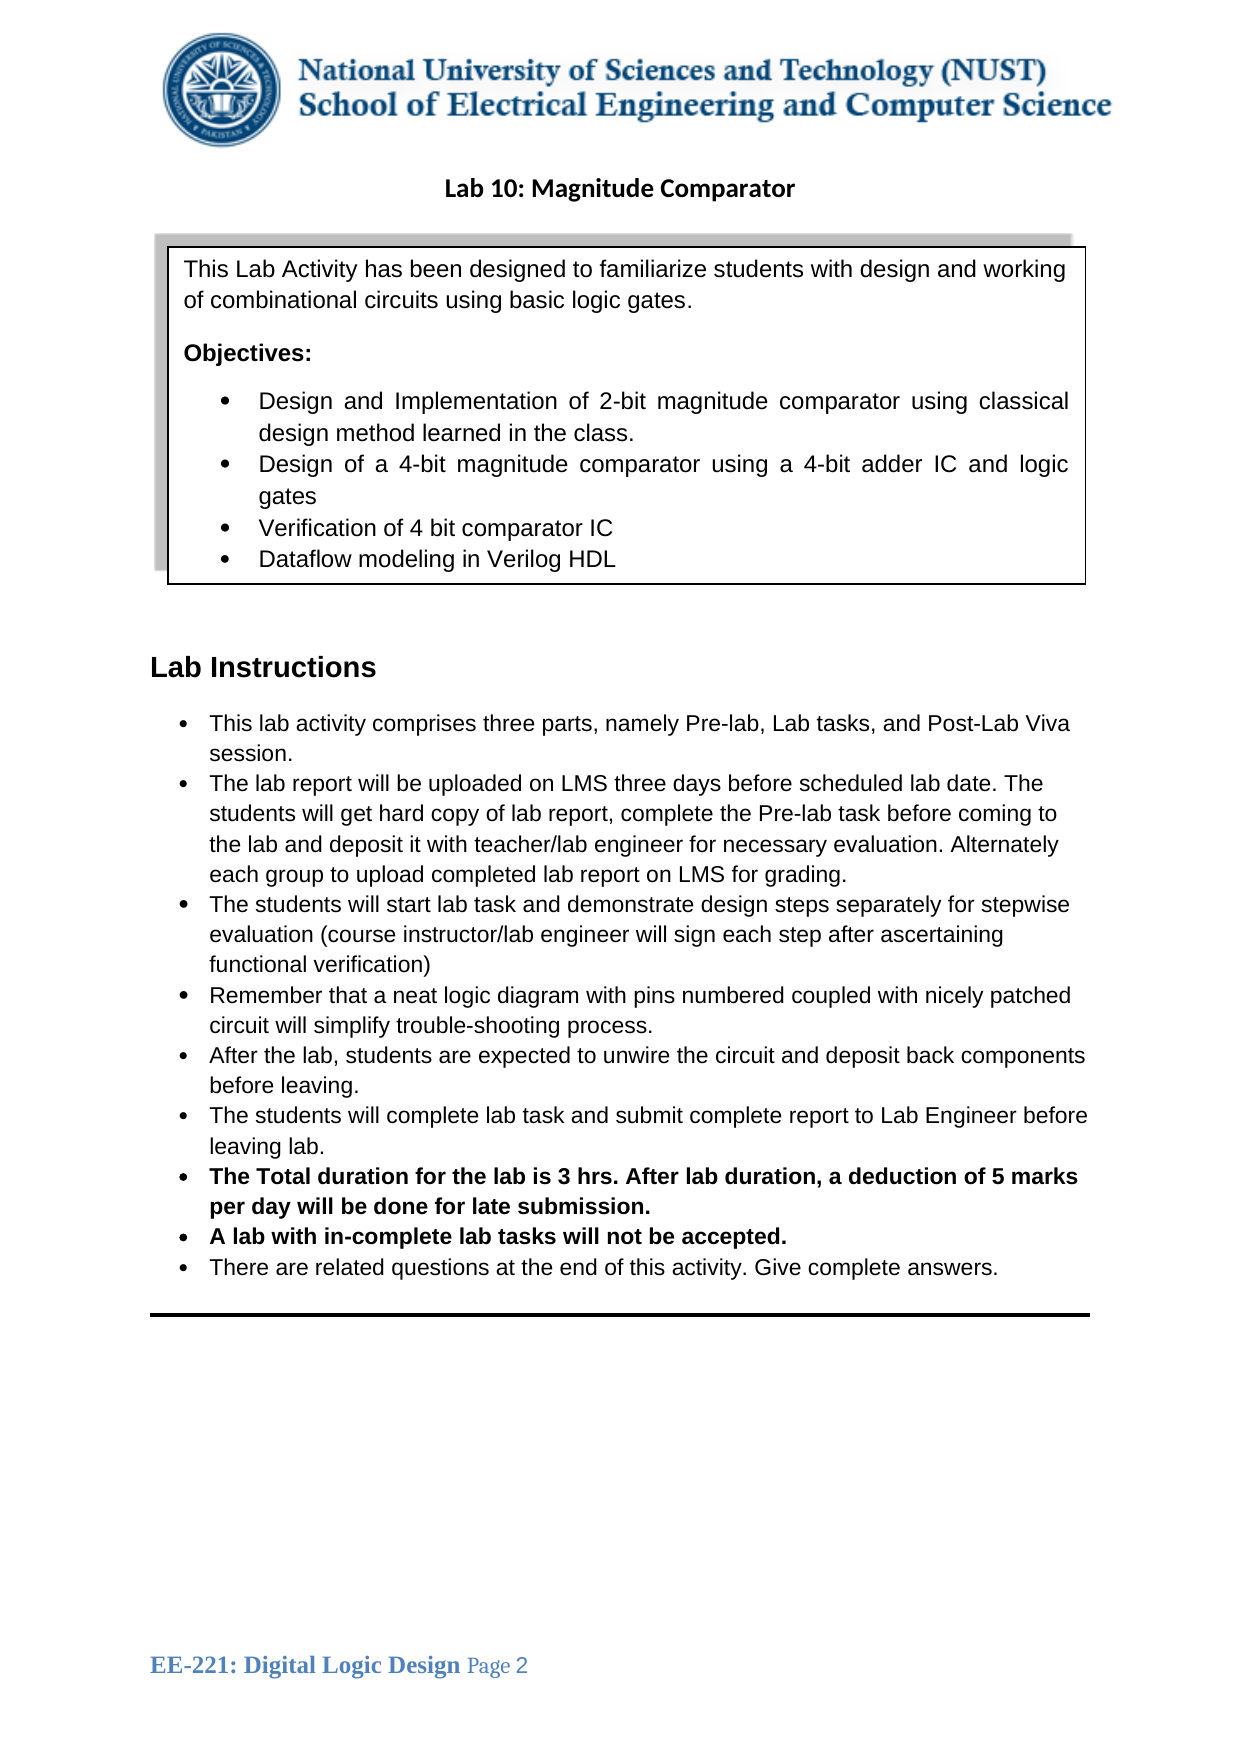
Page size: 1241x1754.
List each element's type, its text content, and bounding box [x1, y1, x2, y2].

list The students will start lab task and demonstrate design steps separately for stepwise evaluation (course instructor/lab engineer will sign each step after ascertaining functional verification) [179, 891, 1090, 978]
list There are related questions at the end of this activity. Give complete answers. [179, 1253, 1090, 1280]
list The Total duration for the lab is 3 hrs. After lab duration, a deduction of 5 marks per day will be done for late submission. [179, 1163, 1090, 1219]
text Lab Instructions [150, 650, 1090, 684]
list The students will complete lab task and submit complete report to Lab Engineer before leaving lab. [179, 1102, 1090, 1159]
picture [150, 27, 1125, 158]
list This lab activity comprises three parts, namely Pre-lab, Lab tasks, and Post-Lab Viva session. [179, 710, 1090, 766]
list The lab report will be uploaded on LMS three days before scheduled lab date. The students will get hard copy of lab report, complete the Pre-lab task before coming to the lab and deposit it with teacher/lab engineer for necessary evaluation. Alternately each group to upload completed lab report on LMS for grading. [179, 770, 1090, 887]
list After the lab, students are expected to unwire the circuit and deposit back components before leaving. [179, 1042, 1090, 1099]
list Remember that a neat logic diagram with pins numbered coupled with nicely patched circuit will simplify trouble-shooting process. [179, 982, 1090, 1038]
list A lab with in-complete lab tasks will not be accepted. [179, 1223, 1090, 1250]
subtitle Lab 10: Magnitude Comparator [150, 171, 1090, 204]
